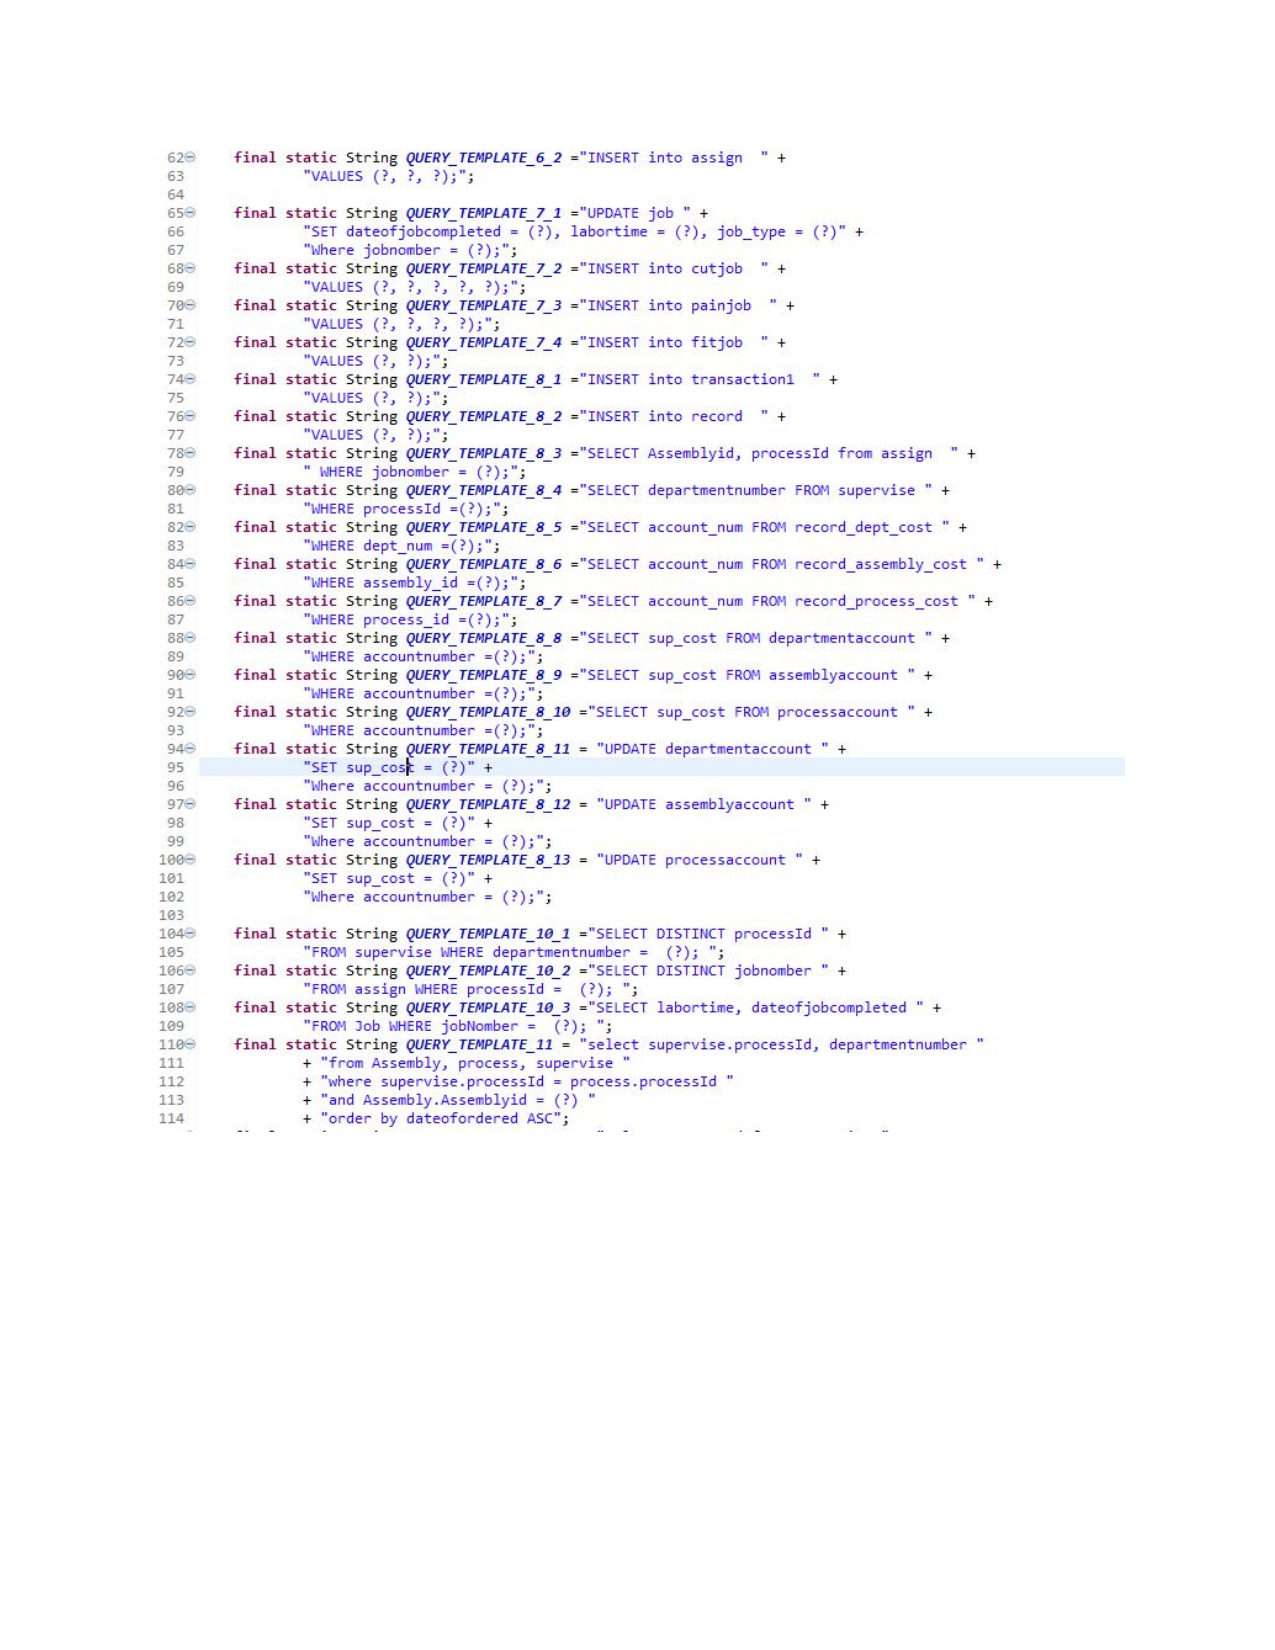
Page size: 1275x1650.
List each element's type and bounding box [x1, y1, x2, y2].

picture [150, 149, 1125, 1132]
